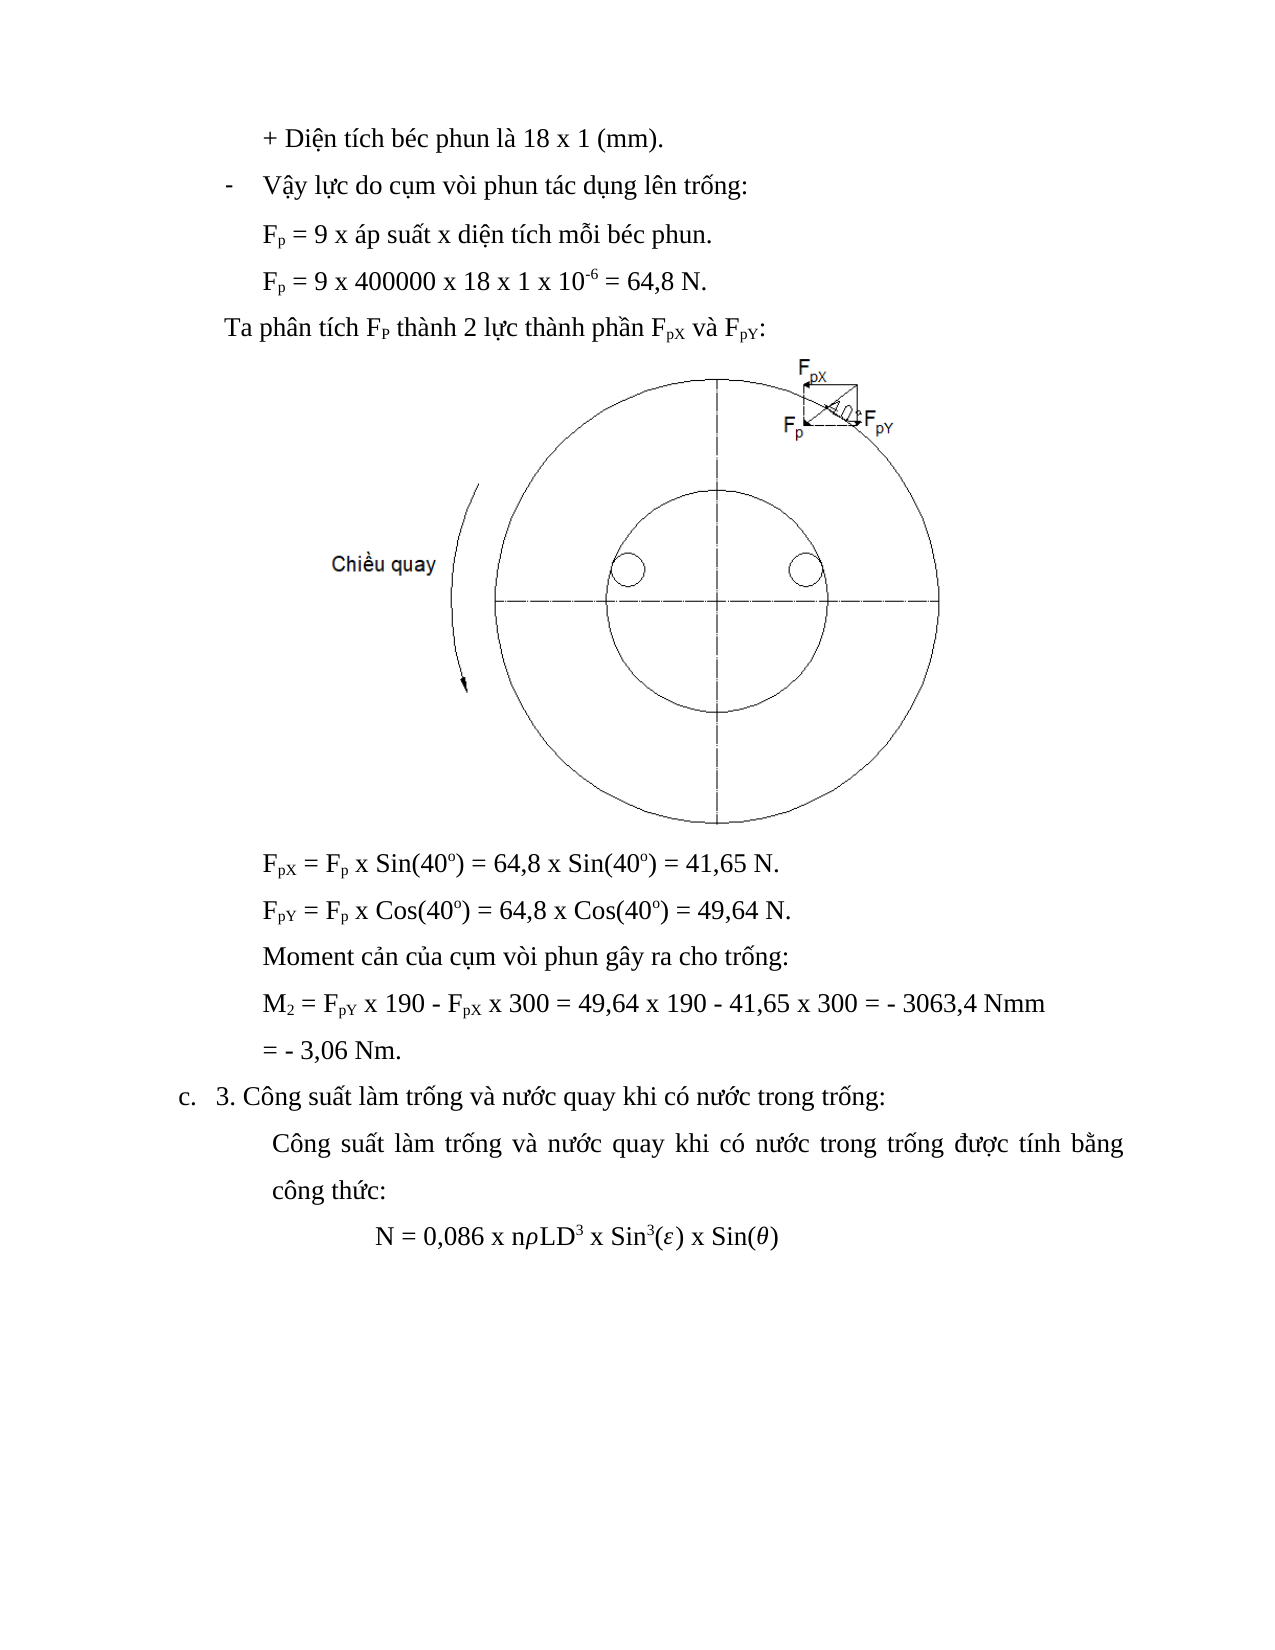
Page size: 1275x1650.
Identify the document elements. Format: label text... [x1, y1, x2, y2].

list 3. Công suất làm trống và nước quay khi có nước trong trống: [178, 1081, 1125, 1112]
picture [321, 358, 954, 832]
list FpX = Fp x Sin(40o) = 64,8 x Sin(40o) = 41,65 N. [262, 847, 1125, 878]
list Ta phân tích FP thành 2 lực thành phần FpX và FpY: [224, 311, 1125, 342]
list FpY = Fp x Cos(40o) = 64,8 x Cos(40o) = 49,64 N. [225, 894, 1125, 925]
list Công suất làm trống và nước quay khi có nước trong trống được tính bằng công thức: [272, 1127, 1125, 1205]
list Fp = 9 x 400000 x 18 x 1 x 10-6 = 64,8 N. [262, 265, 1125, 296]
list Vậy lực do cụm vòi phun tác dụng lên trống: [225, 168, 1125, 202]
list + Diện tích béc phun là 18 x 1 (mm). [262, 122, 1125, 153]
list Fp = 9 x áp suất x diện tích mỗi béc phun. [262, 218, 1125, 249]
list Moment cản của cụm vòi phun gây ra cho trống: [262, 941, 1125, 972]
list N = 0,086 x nLD3 x Sin3() x Sin() [300, 1221, 1125, 1252]
list M2 = FpY x 190 - FpX x 300 = 49,64 x 190 - 41,65 x 300 = - 3063,4 Nmm [262, 987, 1125, 1018]
list = - 3,06 Nm. [262, 1034, 1125, 1065]
